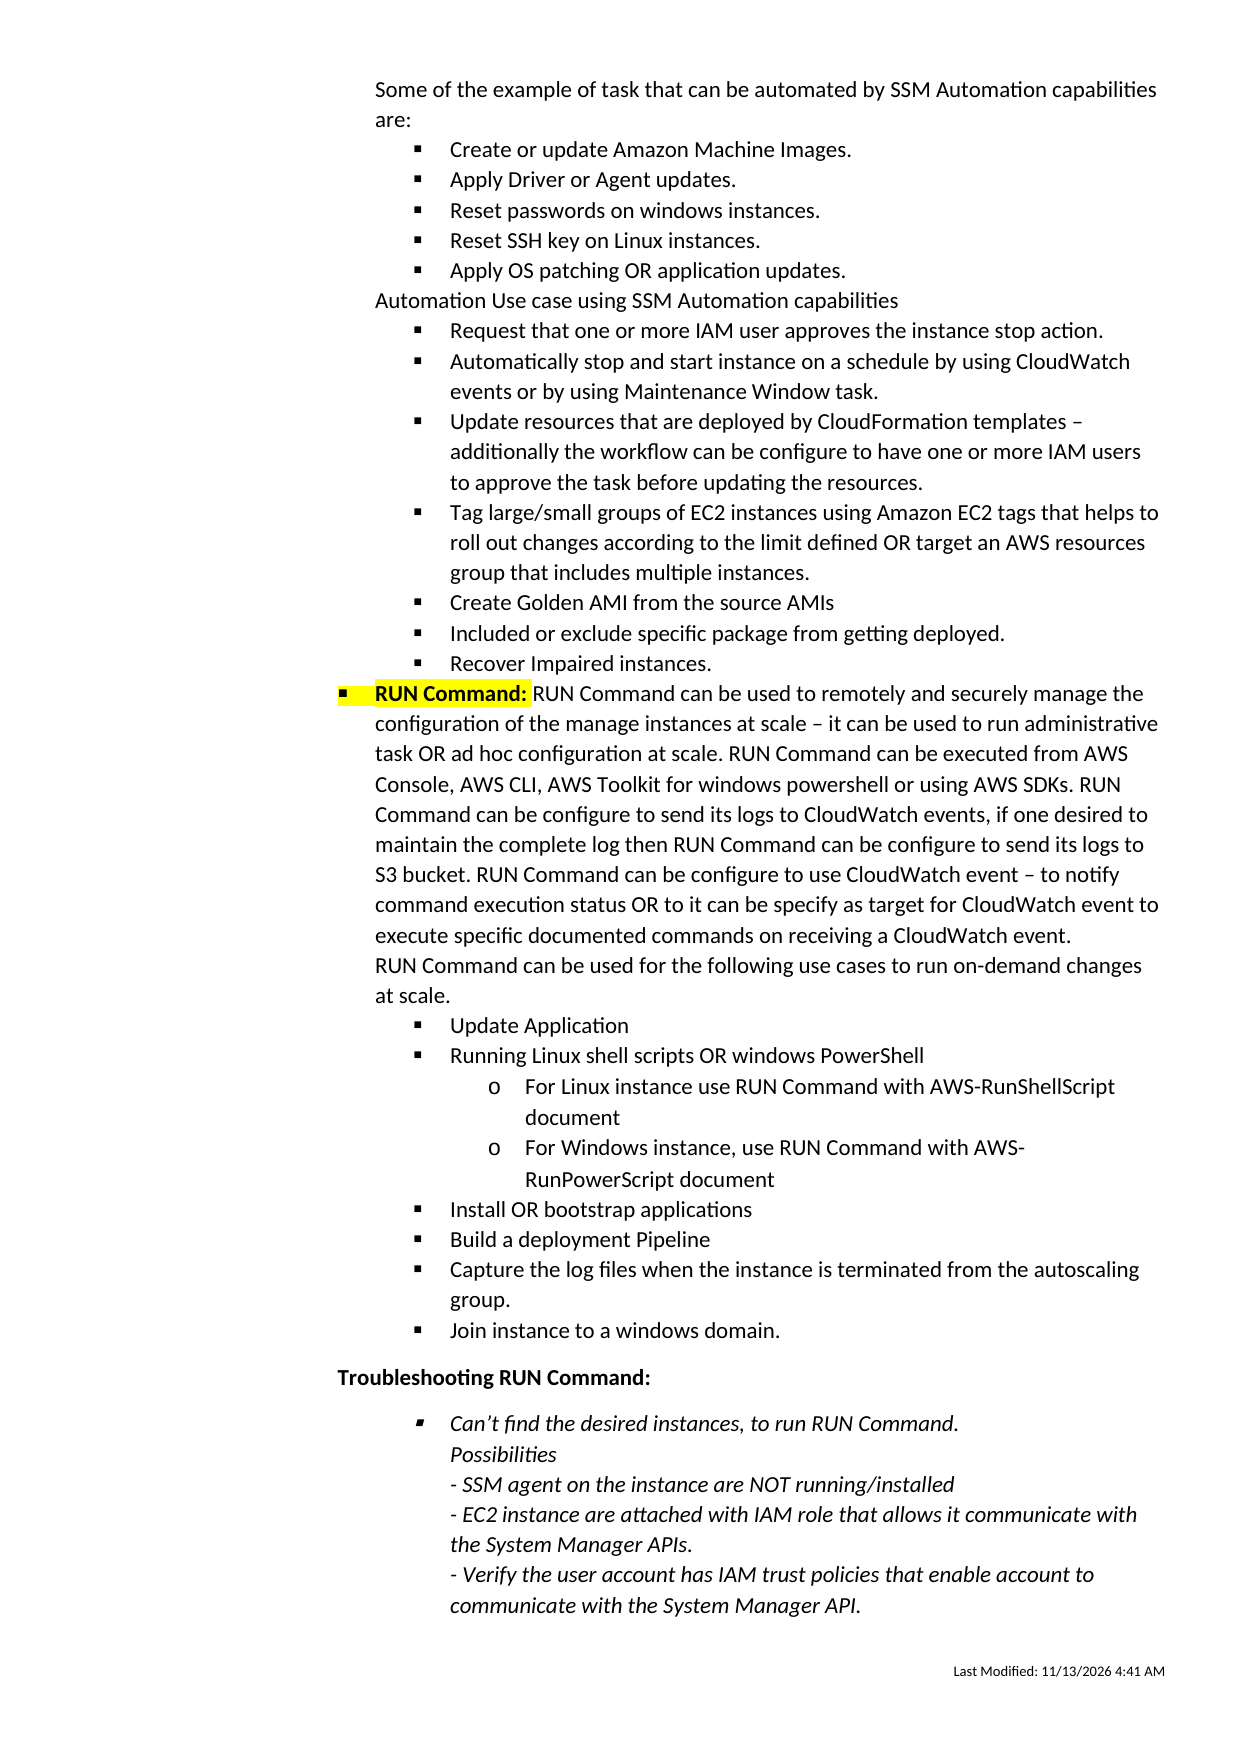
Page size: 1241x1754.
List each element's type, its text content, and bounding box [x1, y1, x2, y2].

list Recover Impaired instances. [412, 649, 1165, 677]
list RUN Command can be used for the following use cases to run on-demand changes at scale. [375, 951, 1165, 1009]
list RUN Command: RUN Command can be used to remotely and securely manage the configuration of the manage instances at scale – it can be used to run administrative task OR ad hoc configuration at scale. RUN Command can be executed from AWS Console, AWS CLI, AWS Toolkit for windows powershell or using AWS SDKs. RUN Command can be configure to send its logs to CloudWatch events, if one desired to maintain the complete log then RUN Command can be configure to send its logs to S3 bucket. RUN Command can be configure to use CloudWatch event – to notify command execution status OR to it can be specify as target for CloudWatch event to execute specific documented commands on receiving a CloudWatch event. [337, 679, 1165, 949]
list Capture the log files when the instance is terminated from the autoscaling group. [412, 1255, 1165, 1314]
list For Linux instance use RUN Command with AWS-RunShellScript document [487, 1072, 1165, 1131]
list - SSM agent on the instance are NOT running/installed [450, 1470, 1165, 1498]
list Join instance to a windows domain. [412, 1316, 1165, 1344]
list Included or exclude specific package from getting deployed. [412, 619, 1165, 647]
list Update resources that are deployed by CloudFormation templates – additionally the workflow can be configure to have one or more IAM users to approve the task before updating the resources. [412, 407, 1165, 496]
list Build a deployment Pipeline [412, 1225, 1165, 1253]
list Create Golden AMI from the source AMIs [412, 588, 1165, 617]
list Reset passwords on windows instances. [412, 196, 1165, 224]
list - EC2 instance are attached with IAM role that allows it communicate with the System Manager APIs. [450, 1500, 1165, 1558]
list Some of the example of task that can be automated by SSM Automation capabilities are: [375, 75, 1165, 133]
list Apply OS patching OR application updates. [412, 256, 1165, 284]
list Tag large/small groups of EC2 instances using Amazon EC2 tags that helps to roll out changes according to the limit defined OR target an AWS resources group that includes multiple instances. [412, 498, 1165, 586]
list Running Linux shell scripts OR windows PowerShell [412, 1042, 1165, 1070]
list Request that one or more IAM user approves the instance stop action. [412, 317, 1165, 345]
list Create or update Amazon Machine Images. [412, 135, 1165, 163]
list Can’t find the desired instances, to run RUN Command. [412, 1409, 1165, 1438]
list Automatically stop and start instance on a schedule by using CloudWatch events or by using Maintenance Window task. [412, 347, 1165, 405]
list Update Application [412, 1011, 1165, 1039]
list Apply Driver or Agent updates. [412, 166, 1165, 194]
list Automation Use case using SSM Automation capabilities [375, 286, 1165, 314]
list Possibilities [450, 1440, 1165, 1468]
list Install OR bootstrap applications [412, 1195, 1165, 1223]
list For Windows instance, use RUN Command with AWS-RunPowerScript document [487, 1133, 1165, 1193]
text Troubleshooting RUN Command: [337, 1363, 1165, 1391]
list - Verify the user account has IAM trust policies that enable account to communicate with the System Manager API. [450, 1561, 1165, 1619]
list Reset SSH key on Linux instances. [412, 226, 1165, 254]
